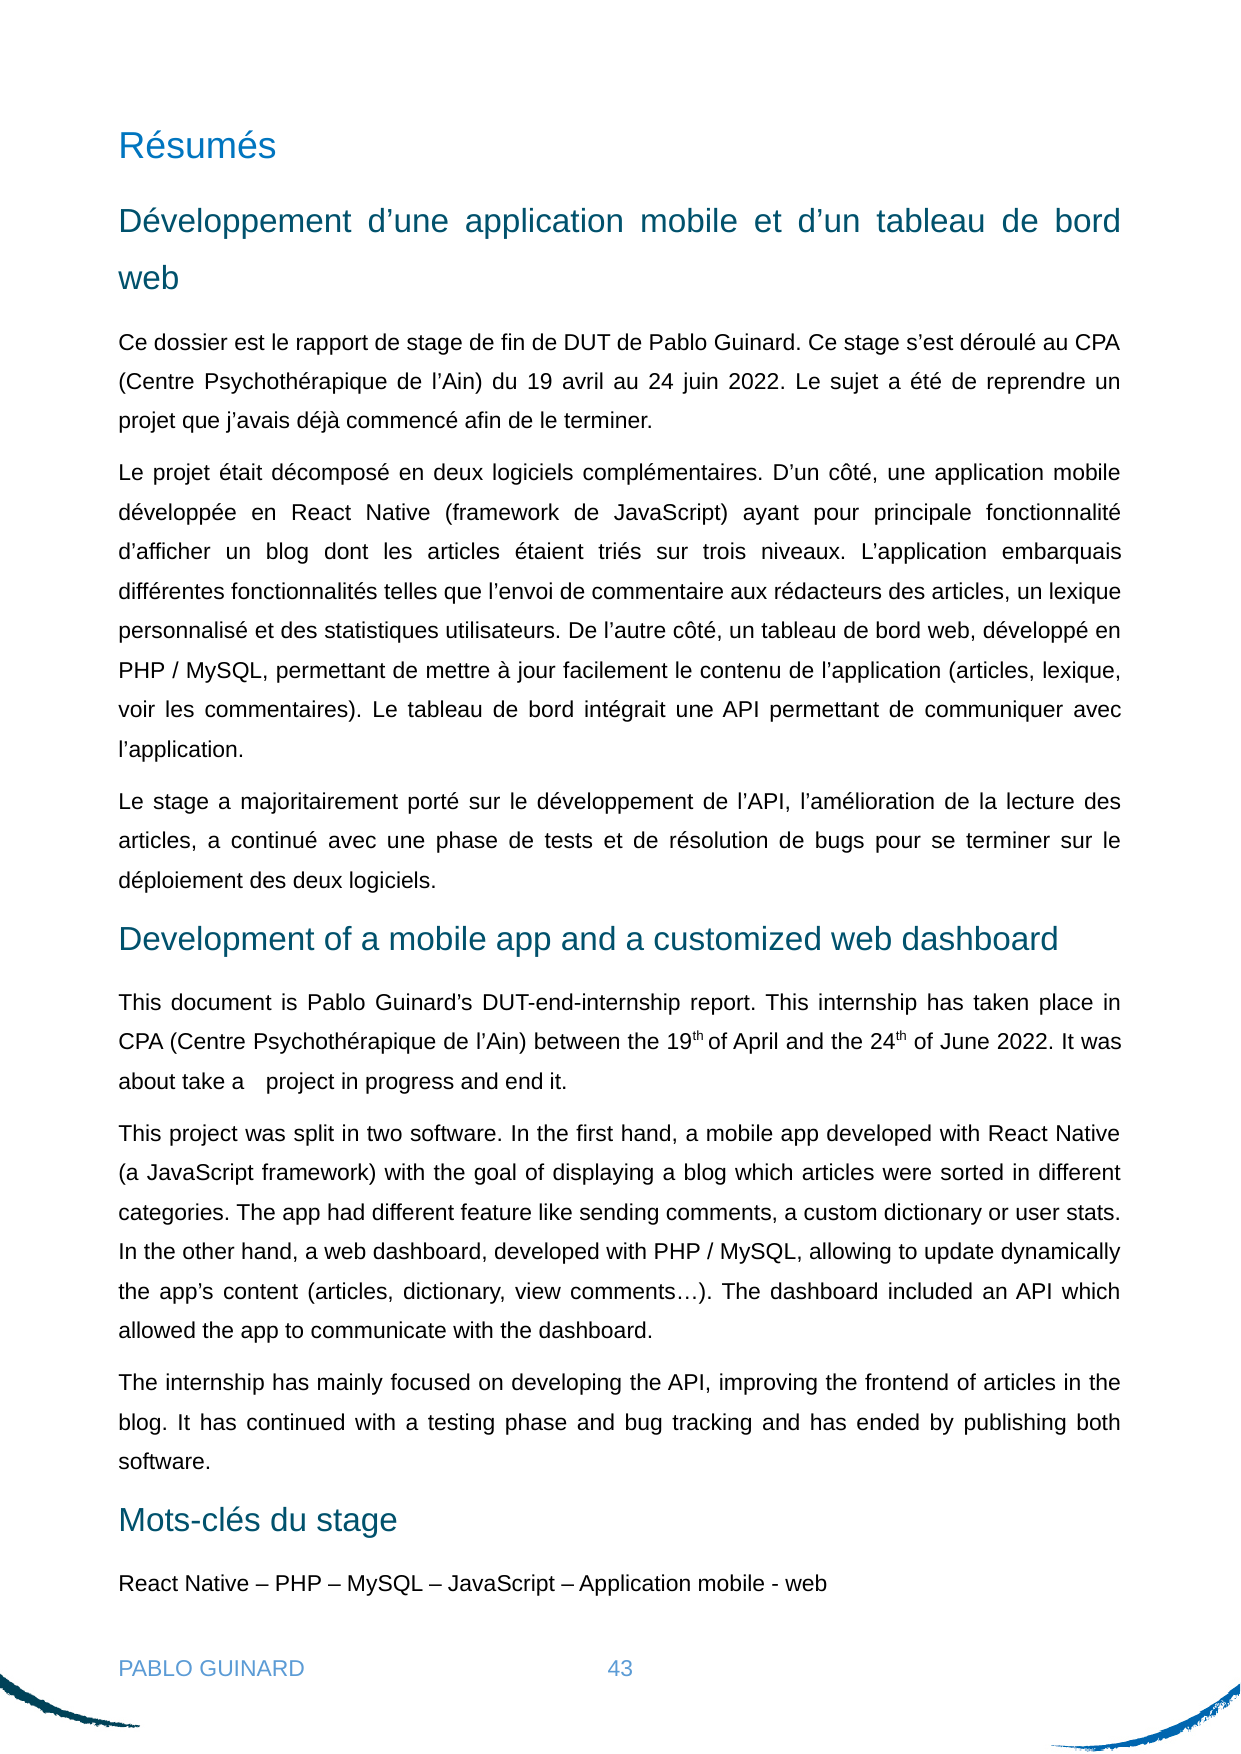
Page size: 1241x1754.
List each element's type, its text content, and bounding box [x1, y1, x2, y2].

text This project was split in two software. In the first hand, a mobile app developed with React Native (a JavaScript framework) with the goal of displaying a blog which articles were sorted in different categories. The app had different feature like sending comments, a custom dictionary or user stats. In the other hand, a web dashboard, developed with PHP / MySQL, allowing to update dynamically the app’s content (articles, dictionary, view comments…). The dashboard included an API which allowed the app to communicate with the dashboard. [118, 1120, 1122, 1343]
text Ce dossier est le rapport de stage de fin de DUT de Pablo Guinard. Ce stage s’est déroulé au CPA (Centre Psychothérapique de l’Ain) du 19 avril au 24 juin 2022. Le sujet a été de reprendre un projet que j’avais déjà commencé afin de le terminer. [118, 328, 1122, 434]
text Le projet était décomposé en deux logiciels complémentaires. D’un côté, une application mobile développée en React Native (framework de JavaScript) ayant pour principale fonctionnalité d’afficher un blog dont les articles étaient triés sur trois niveaux. L’application embarquais différentes fonctionnalités telles que l’envoi de commentaire aux rédacteurs des articles, un lexique personnalisé et des statistiques utilisateurs. De l’autre côté, un tableau de bord web, développé en PHP / MySQL, permettant de mettre à jour facilement le contenu de l’application (articles, lexique, voir les commentaires). Le tableau de bord intégrait une API permettant de communiquer avec l’application. [118, 459, 1122, 762]
subtitle Development of a mobile app and a customized web dashboard [118, 919, 1122, 957]
subtitle Mots-clés du stage [118, 1500, 1122, 1538]
picture [1035, 1618, 1241, 1754]
picture [136, 1662, 142, 1670]
text The internship has mainly focused on developing the API, improving the frontend of articles in the blog. It has continued with a testing phase and bug tracking and has ended by publishing both software. [118, 1369, 1122, 1474]
picture [122, 1662, 130, 1668]
text Le stage a majoritairement porté sur le développement de l’API, l’amélioration de la lecture des articles, a continué avec une phase de tests et de résolution de bugs pour se terminer sur le déploiement des deux logiciels. [118, 788, 1122, 893]
text React Native – PHP – MySQL – JavaScript – Application mobile - web [118, 1570, 1122, 1596]
subtitle Résumés [118, 123, 1122, 167]
picture [0, 1660, 155, 1754]
subtitle Développement d’une application mobile et d’un tableau de bord web [118, 201, 1122, 297]
text This document is Pablo Guinard’s DUT-end-internship report. This internship has taken place in CPA (Centre Psychothérapique de l’Ain) between the 19th of April and the 24th of June 2022. It was about take a project in progress and end it. [118, 989, 1122, 1094]
